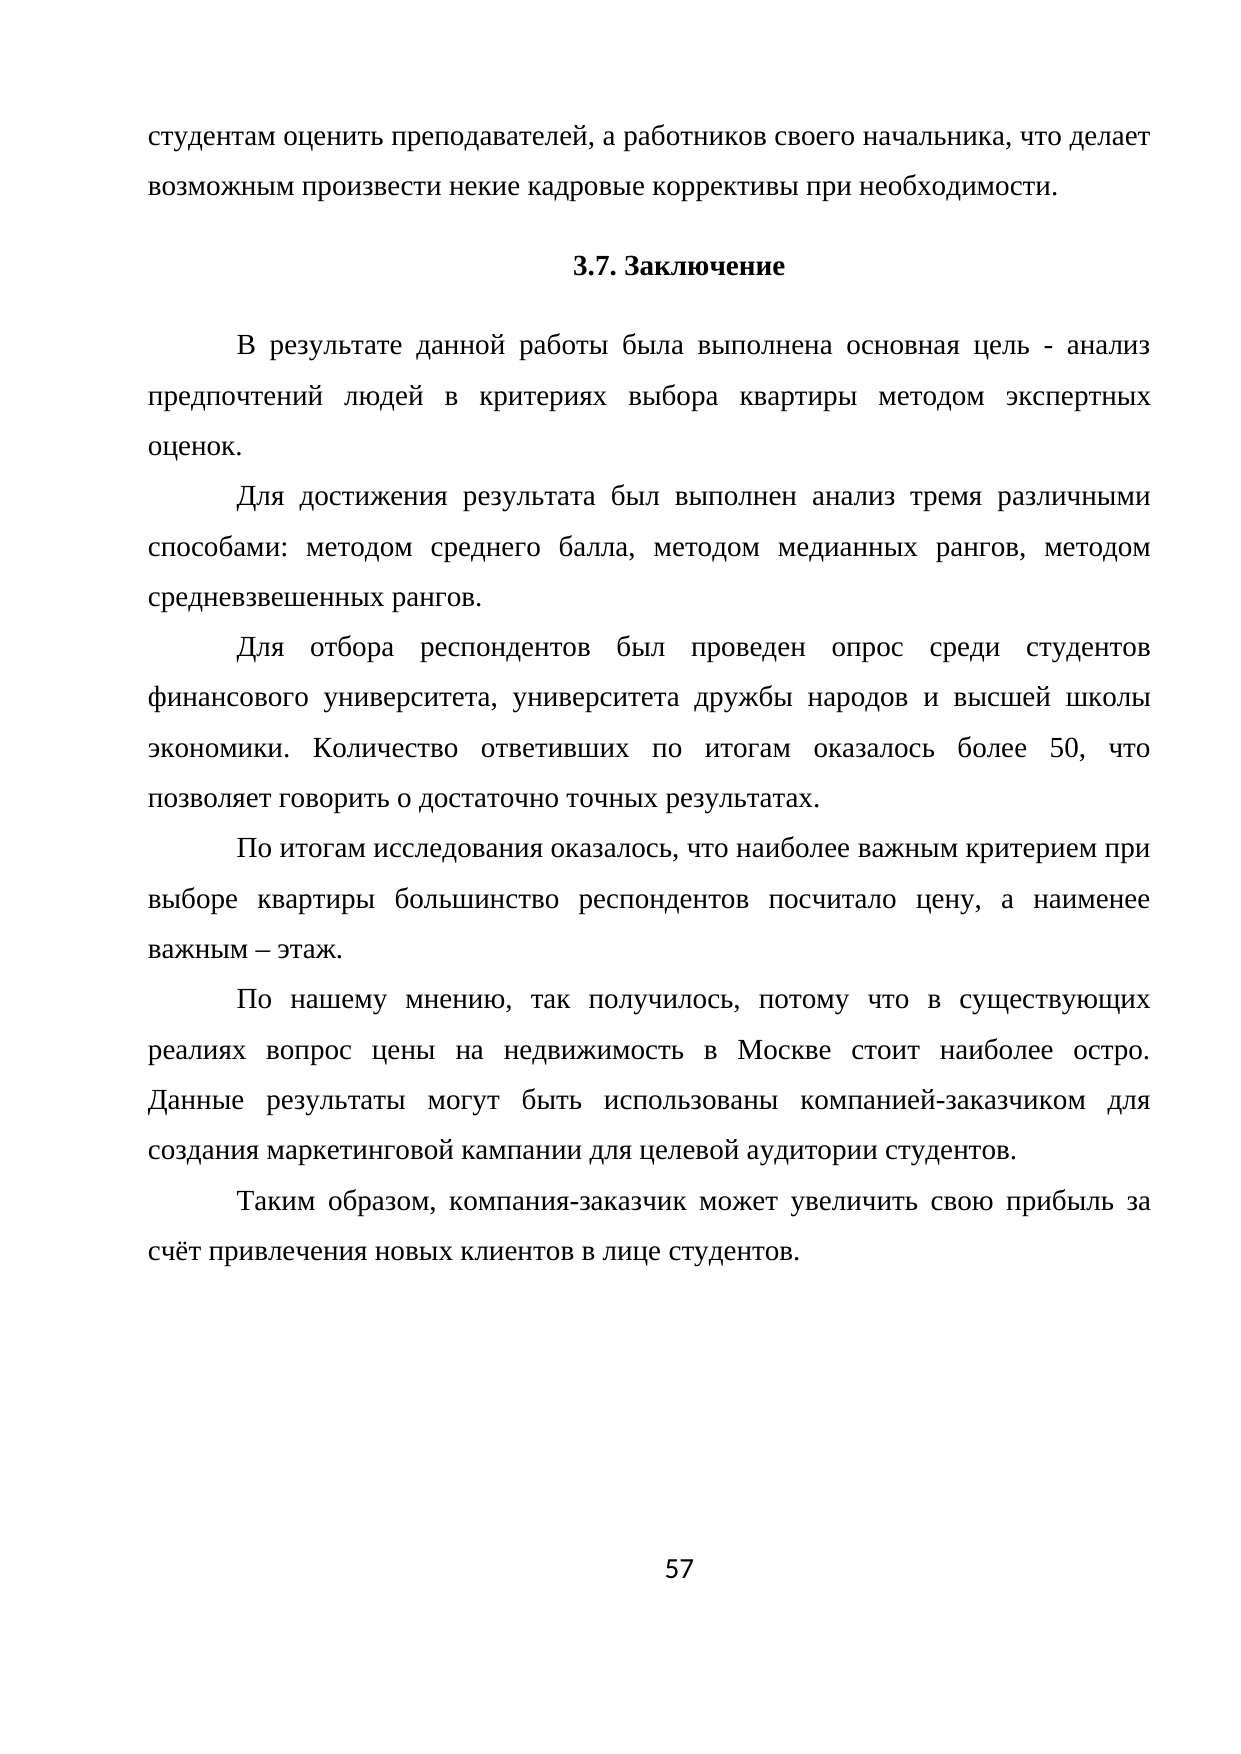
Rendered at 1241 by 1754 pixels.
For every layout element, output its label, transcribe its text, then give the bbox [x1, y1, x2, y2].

text По итогам исследования оказалось, что наиболее важным критерием при выборе квартиры большинство респондентов посчитало цену, а наименее важным – этаж. [148, 831, 1152, 965]
text Для достижения результата был выполнен анализ тремя различными способами: методом среднего балла, методом медианных рангов, методом средневзвешенных рангов. [148, 478, 1152, 612]
text В результате данной работы была выполнена основная цель - анализ предпочтений людей в критериях выбора квартиры методом экспертных оценок. [148, 327, 1152, 462]
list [148, 118, 1152, 202]
text 3.7. Заключение [148, 248, 1152, 281]
text Для отбора респондентов был проведен опрос среди студентов финансового университета, университета дружбы народов и высшей школы экономики. Количество ответивших по итогам оказалось более 50, что позволяет говорить о достаточно точных результатах. [148, 629, 1152, 814]
text По нашему мнению, так получилось, потому что в существующих реалиях вопрос цены на недвижимость в Москве стоит наиболее остро. Данные результаты могут быть использованы компанией-заказчиком для создания маркетинговой кампании для целевой аудитории студентов. [148, 981, 1152, 1166]
text Таким образом, компания-заказчик может увеличить свою прибыль за счёт привлечения новых клиентов в лице студентов. [148, 1183, 1152, 1267]
